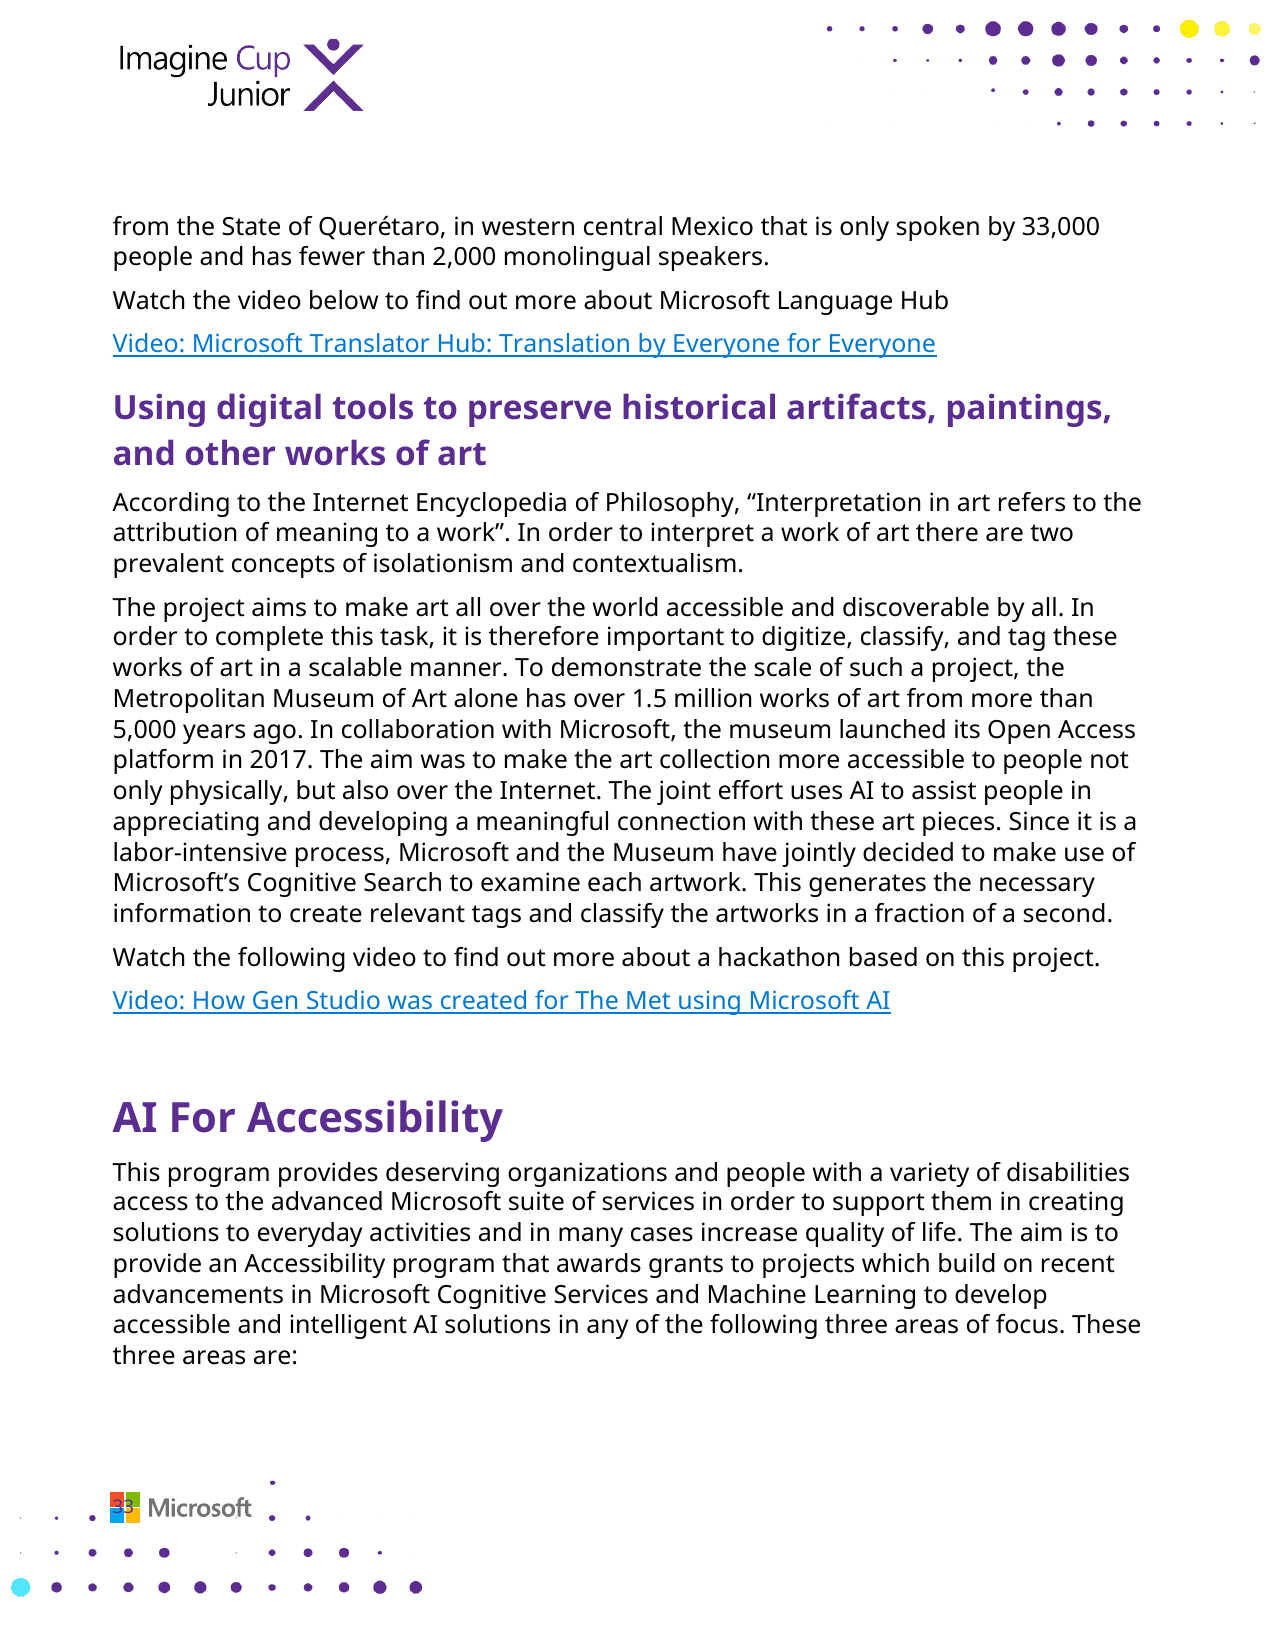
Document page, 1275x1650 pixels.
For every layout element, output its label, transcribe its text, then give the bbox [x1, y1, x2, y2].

text Watch the video below to find out more about Microsoft Language Hub [112, 285, 1162, 316]
picture [0, 1451, 444, 1603]
text This program provides deserving organizations and people with a variety of disabilities access to the advanced Microsoft suite of services in order to support them in creating solutions to everyday activities and in many cases increase quality of life. The aim is to provide an Accessibility program that awards grants to projects which build on recent advancements in Microsoft Cognitive Services and Machine Learning to develop accessible and intelligent AI solutions in any of the following three areas of focus. These three areas are: [112, 1157, 1162, 1372]
subtitle Using digital tools to preserve historical artifacts, paintings, and other works of art [112, 384, 1162, 475]
text Video: Microsoft Translator Hub: Translation by Everyone for Everyone [112, 328, 1162, 359]
text Video: How Gen Studio was created for The Met using Microsoft AI [112, 985, 1162, 1016]
subtitle AI For Accessibility [112, 1087, 1162, 1144]
text According to the Internet Encyclopedia of Philosophy, “Interpretation in art refers to the attribution of meaning to a work”. In order to interpret a work of art there are two prevalent concepts of isolationism and contextualism. [112, 487, 1162, 579]
text Watch the following video to find out more about a hackathon based on this project. [112, 942, 1162, 973]
text The project aims to make art all over the world accessible and discoverable by all. In order to complete this task, it is therefore important to digitize, classify, and tag these works of art in a scalable manner. To demonstrate the scale of such a project, the Metropolitan Museum of Art alone has over 1.5 million works of art from more than 5,000 years ago. In collaboration with Microsoft, the museum launched its Open Access platform in 2017. The aim was to make the art collection more accessible to people not only physically, but also over the Internet. The joint effort uses AI to assist people in appreciating and developing a meaningful connection with these art pieces. Since it is a labor-intensive process, Microsoft and the Museum have jointly decided to make use of Microsoft’s Cognitive Search to examine each artwork. This generates the necessary information to create relevant tags and classify the artworks in a fraction of a second. [112, 592, 1162, 930]
picture [120, 12, 1275, 142]
